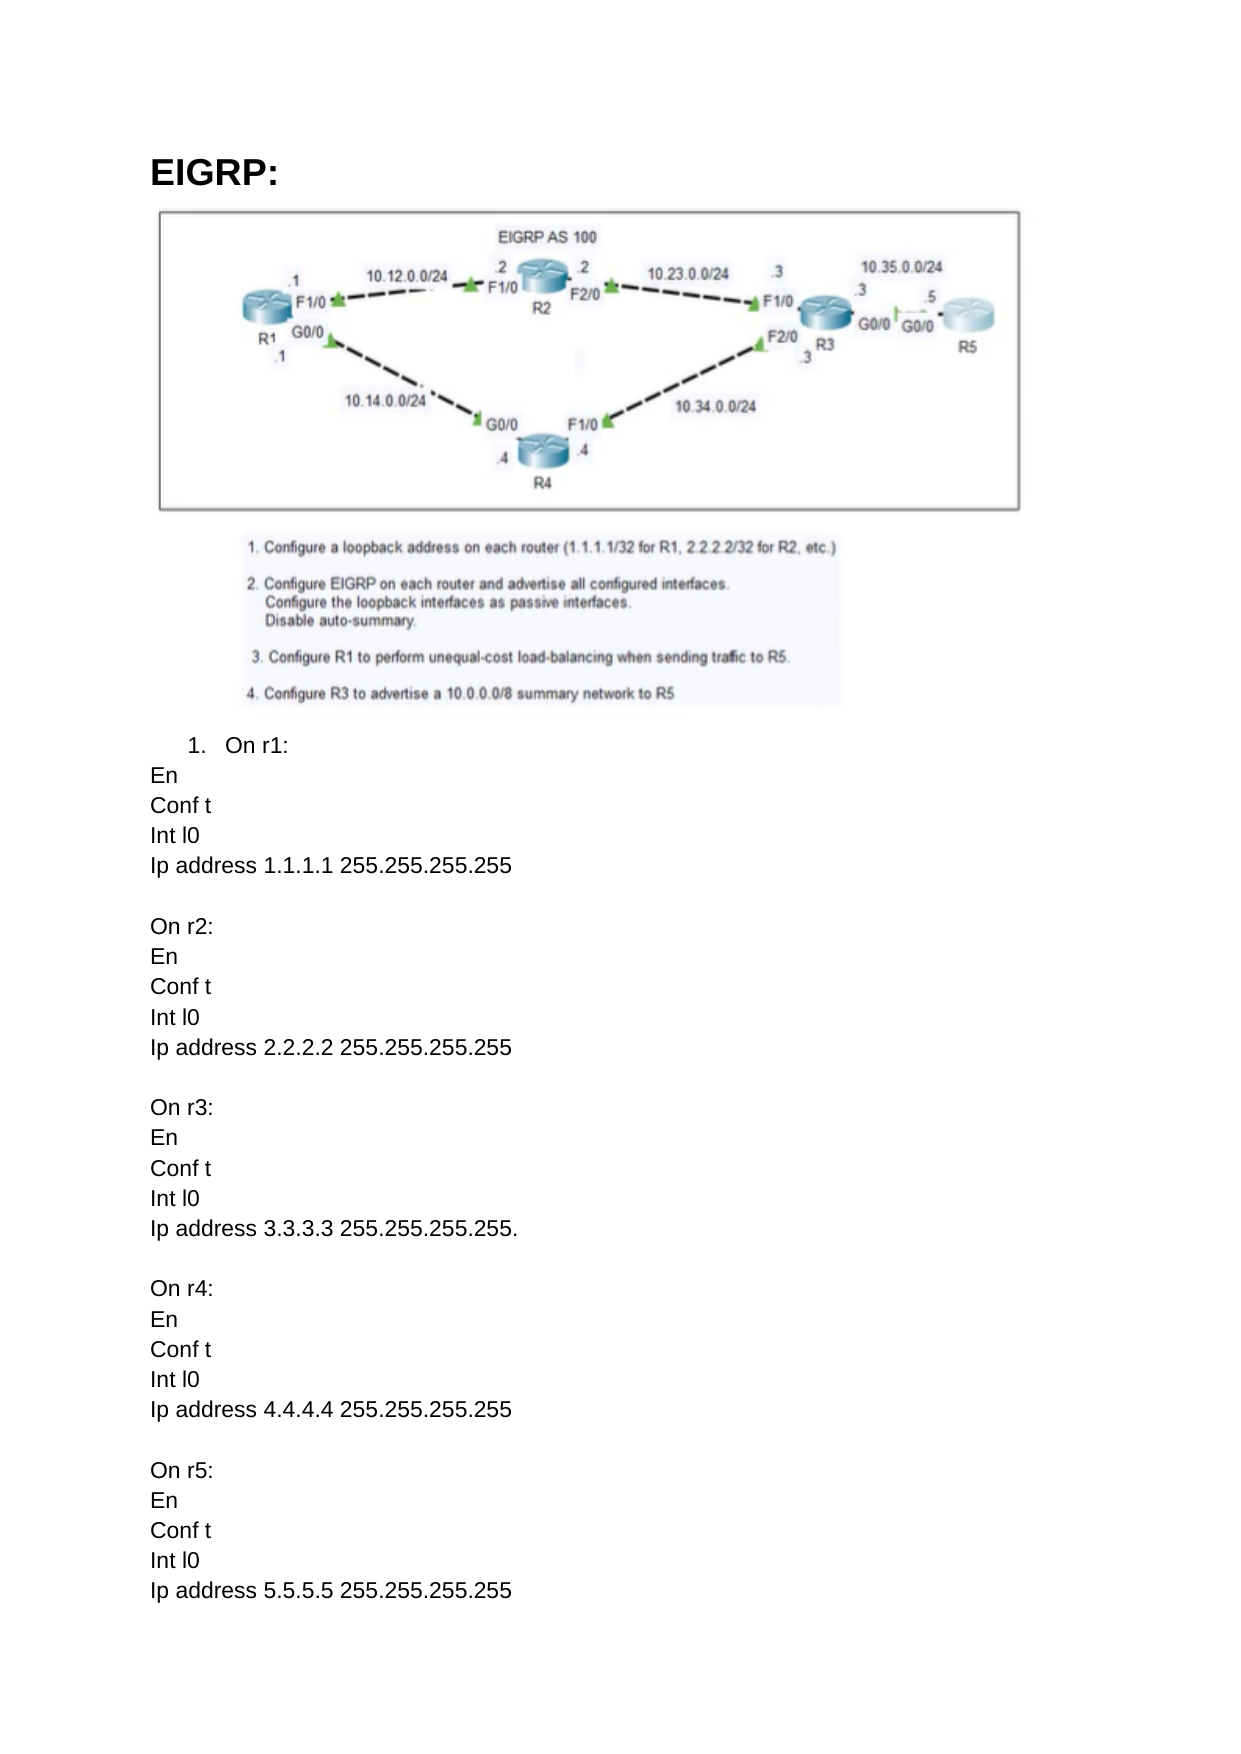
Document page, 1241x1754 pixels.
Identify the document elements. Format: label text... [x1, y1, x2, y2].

text Ip address 1.1.1.1 255.255.255.255 [150, 852, 1090, 879]
text Int l0 [150, 1547, 1090, 1573]
text Int l0 [150, 1185, 1090, 1211]
text Conf t [150, 1154, 1090, 1181]
text Ip address 5.5.5.5 255.255.255.255 [150, 1577, 1090, 1604]
text En [150, 943, 1090, 969]
text En [150, 1487, 1090, 1513]
text Int l0 [150, 1003, 1090, 1030]
picture [150, 199, 1038, 728]
text Conf t [150, 1517, 1090, 1543]
text Ip address 3.3.3.3 255.255.255.255. [150, 1215, 1090, 1241]
text Int l0 [150, 1366, 1090, 1392]
text Ip address 2.2.2.2 255.255.255.255 [150, 1034, 1090, 1060]
text On r5: [150, 1457, 1090, 1483]
text EIGRP: [150, 150, 1090, 193]
text Conf t [150, 973, 1090, 999]
text Conf t [150, 1336, 1090, 1362]
text En [150, 762, 1090, 788]
text En [150, 1306, 1090, 1332]
text Ip address 4.4.4.4 255.255.255.255 [150, 1396, 1090, 1422]
list On r1: [187, 732, 1090, 758]
text On r4: [150, 1275, 1090, 1302]
text On r2: [150, 913, 1090, 939]
text Int l0 [150, 822, 1090, 848]
text On r3: [150, 1094, 1090, 1120]
text Conf t [150, 792, 1090, 818]
text En [150, 1124, 1090, 1151]
